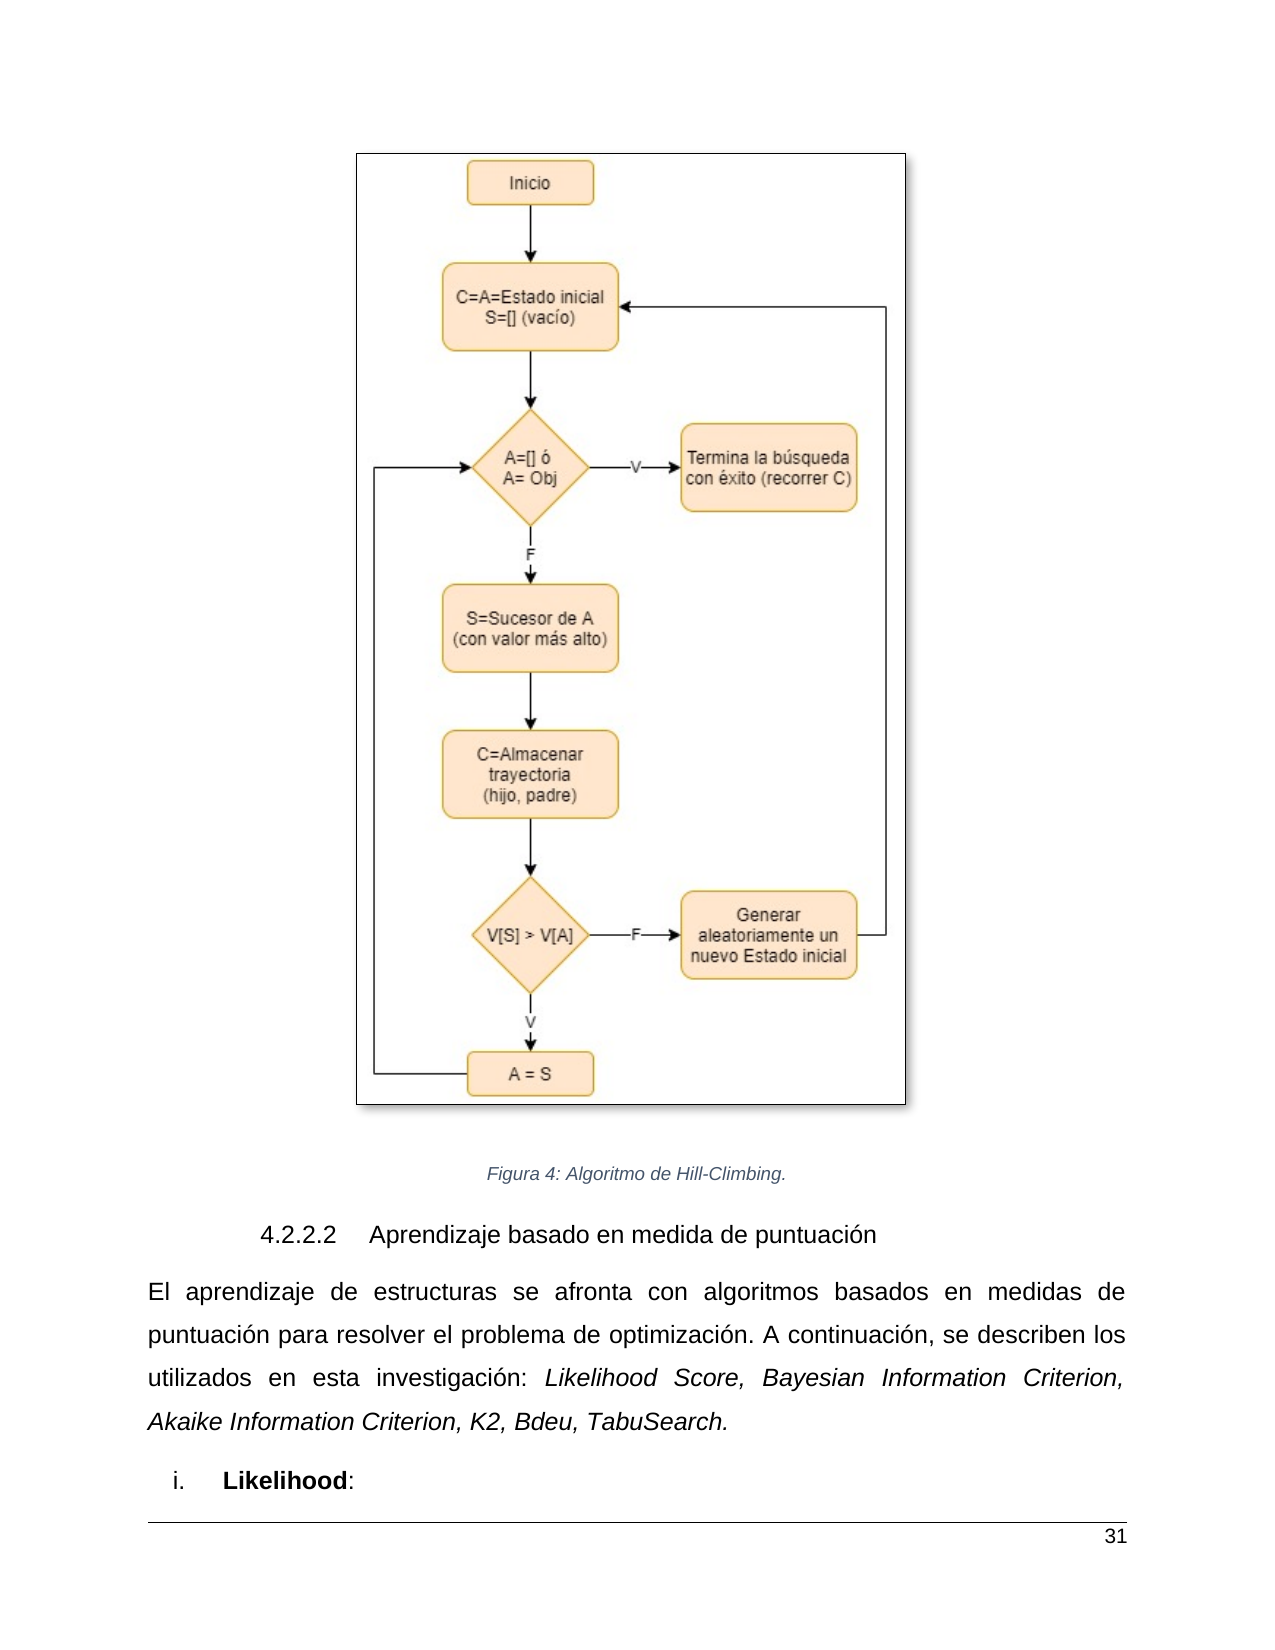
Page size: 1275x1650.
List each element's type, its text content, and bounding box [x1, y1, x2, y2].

text El aprendizaje de estructuras se afronta con algoritmos basados en medidas de puntuación para resolver el problema de optimización. A continuación, se describen los utilizados en esta investigación: Likelihood Score, Bayesian Information Criterion, Akaike Information Criterion, K2, Bdeu, TabuSearch. [148, 1277, 1127, 1435]
text Aprendizaje basado en medida de puntuación [260, 1219, 1127, 1248]
list Likelihood: [185, 1466, 1127, 1495]
picture [357, 154, 905, 1104]
